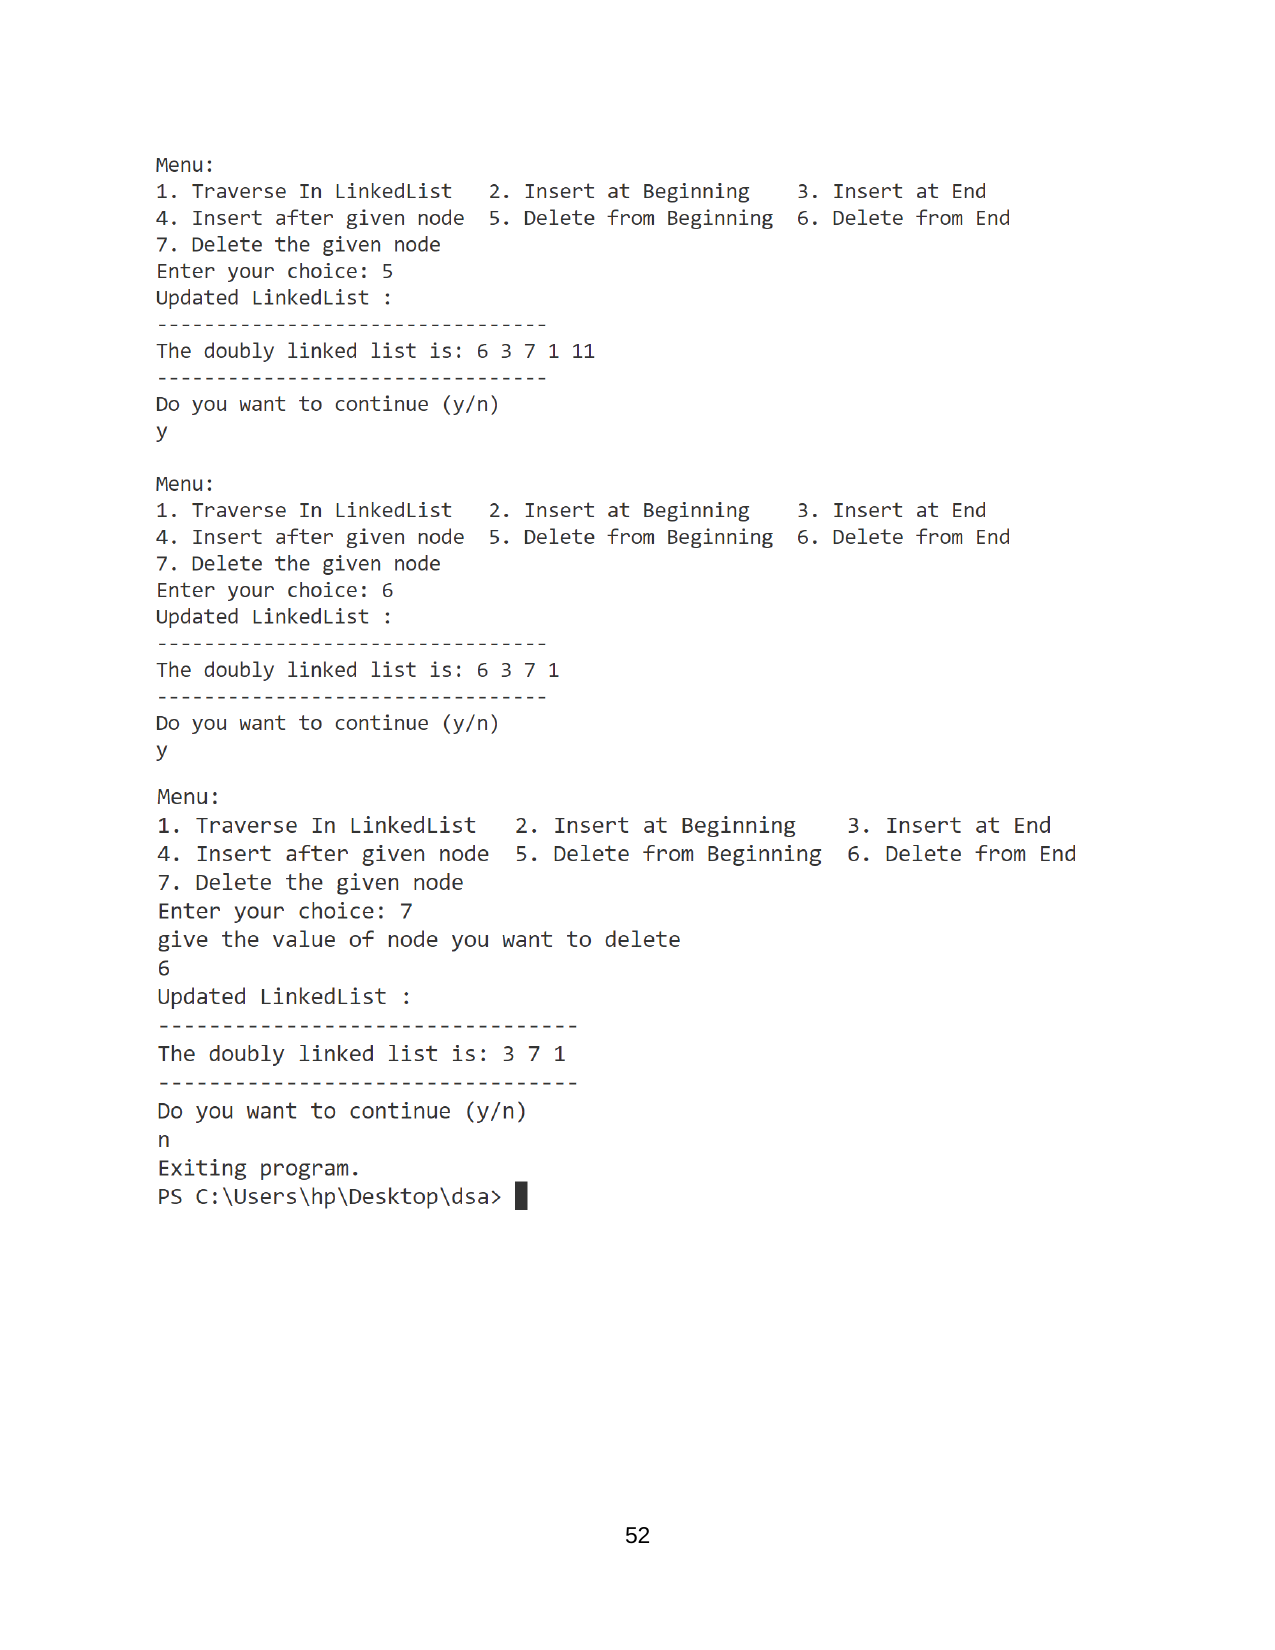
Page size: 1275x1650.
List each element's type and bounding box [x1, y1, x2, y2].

picture [150, 150, 1022, 773]
picture [150, 776, 1084, 1221]
